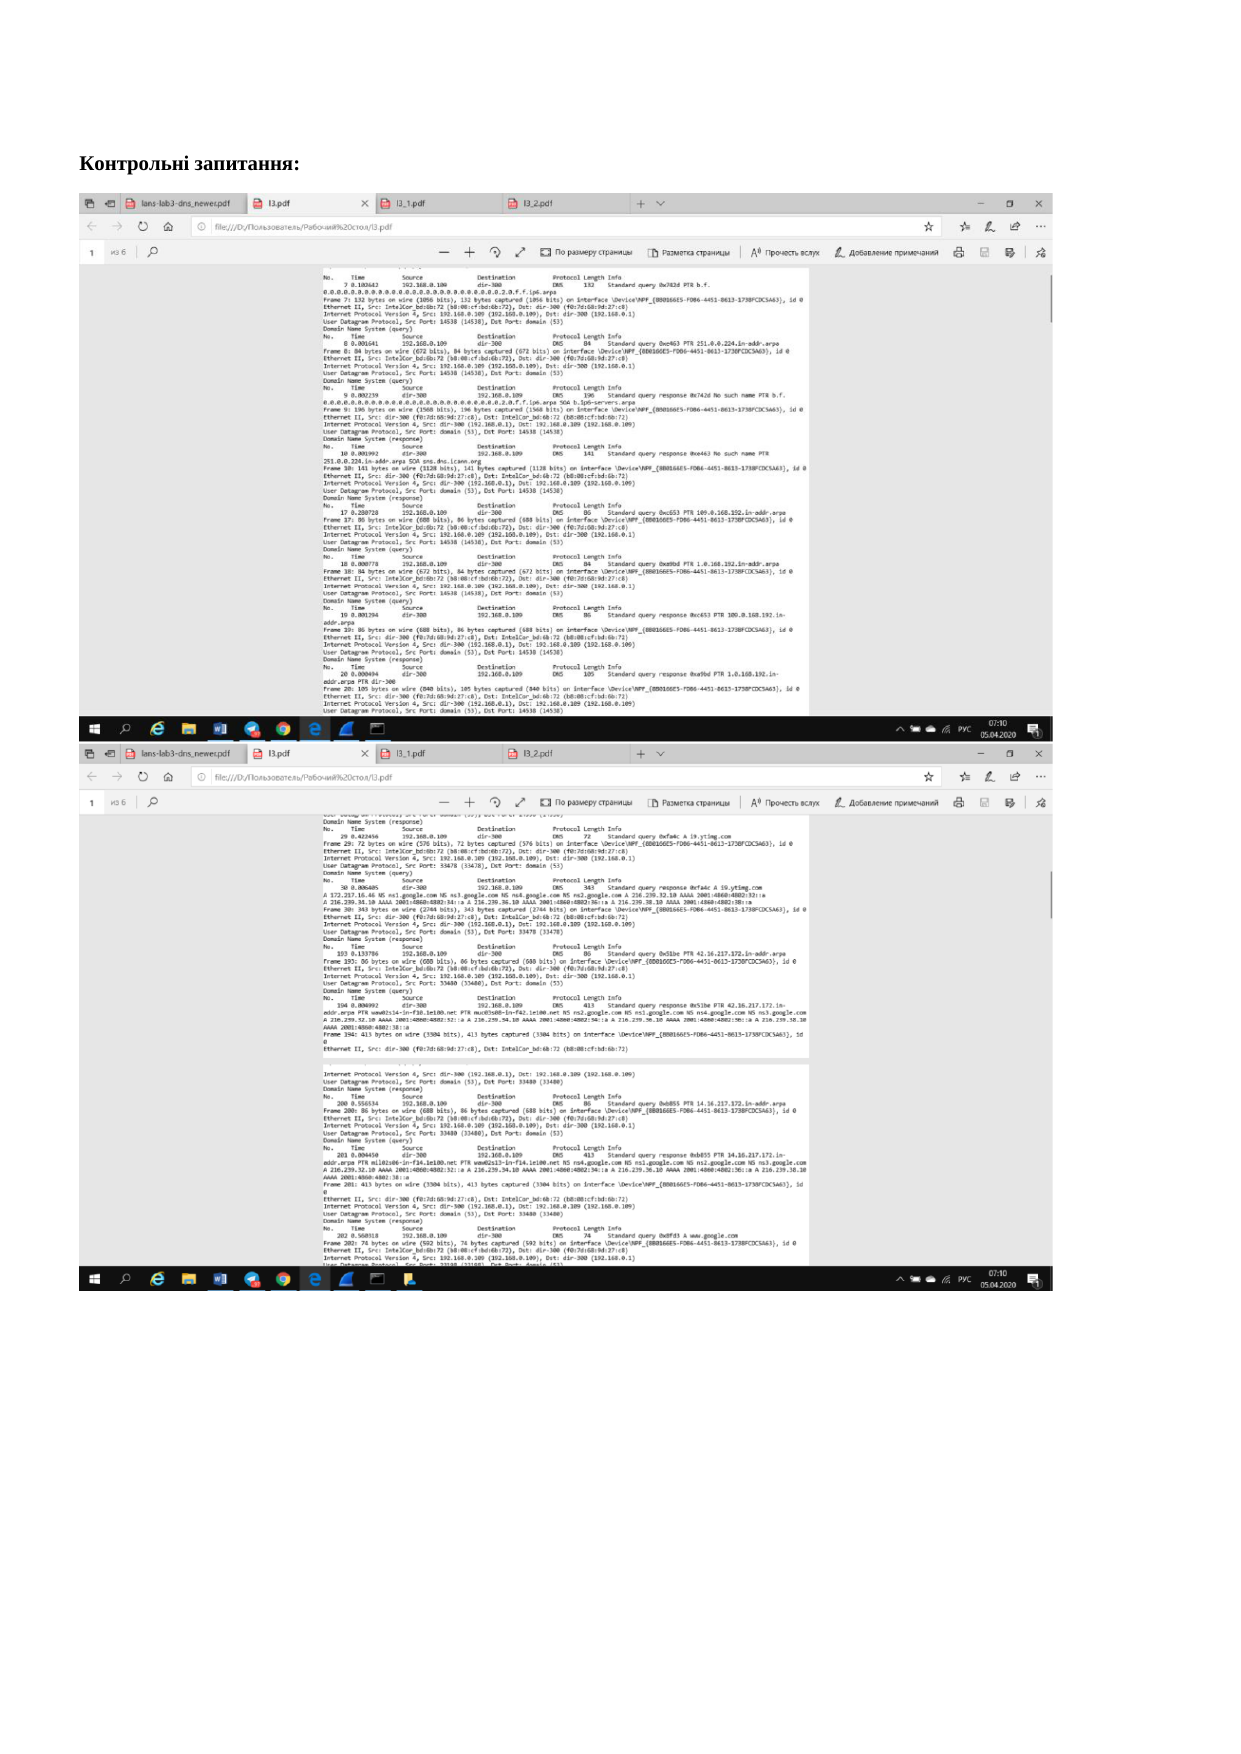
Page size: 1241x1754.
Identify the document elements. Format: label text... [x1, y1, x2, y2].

picture [79, 193, 1053, 1291]
text Контрольні запитання: [79, 151, 1090, 175]
